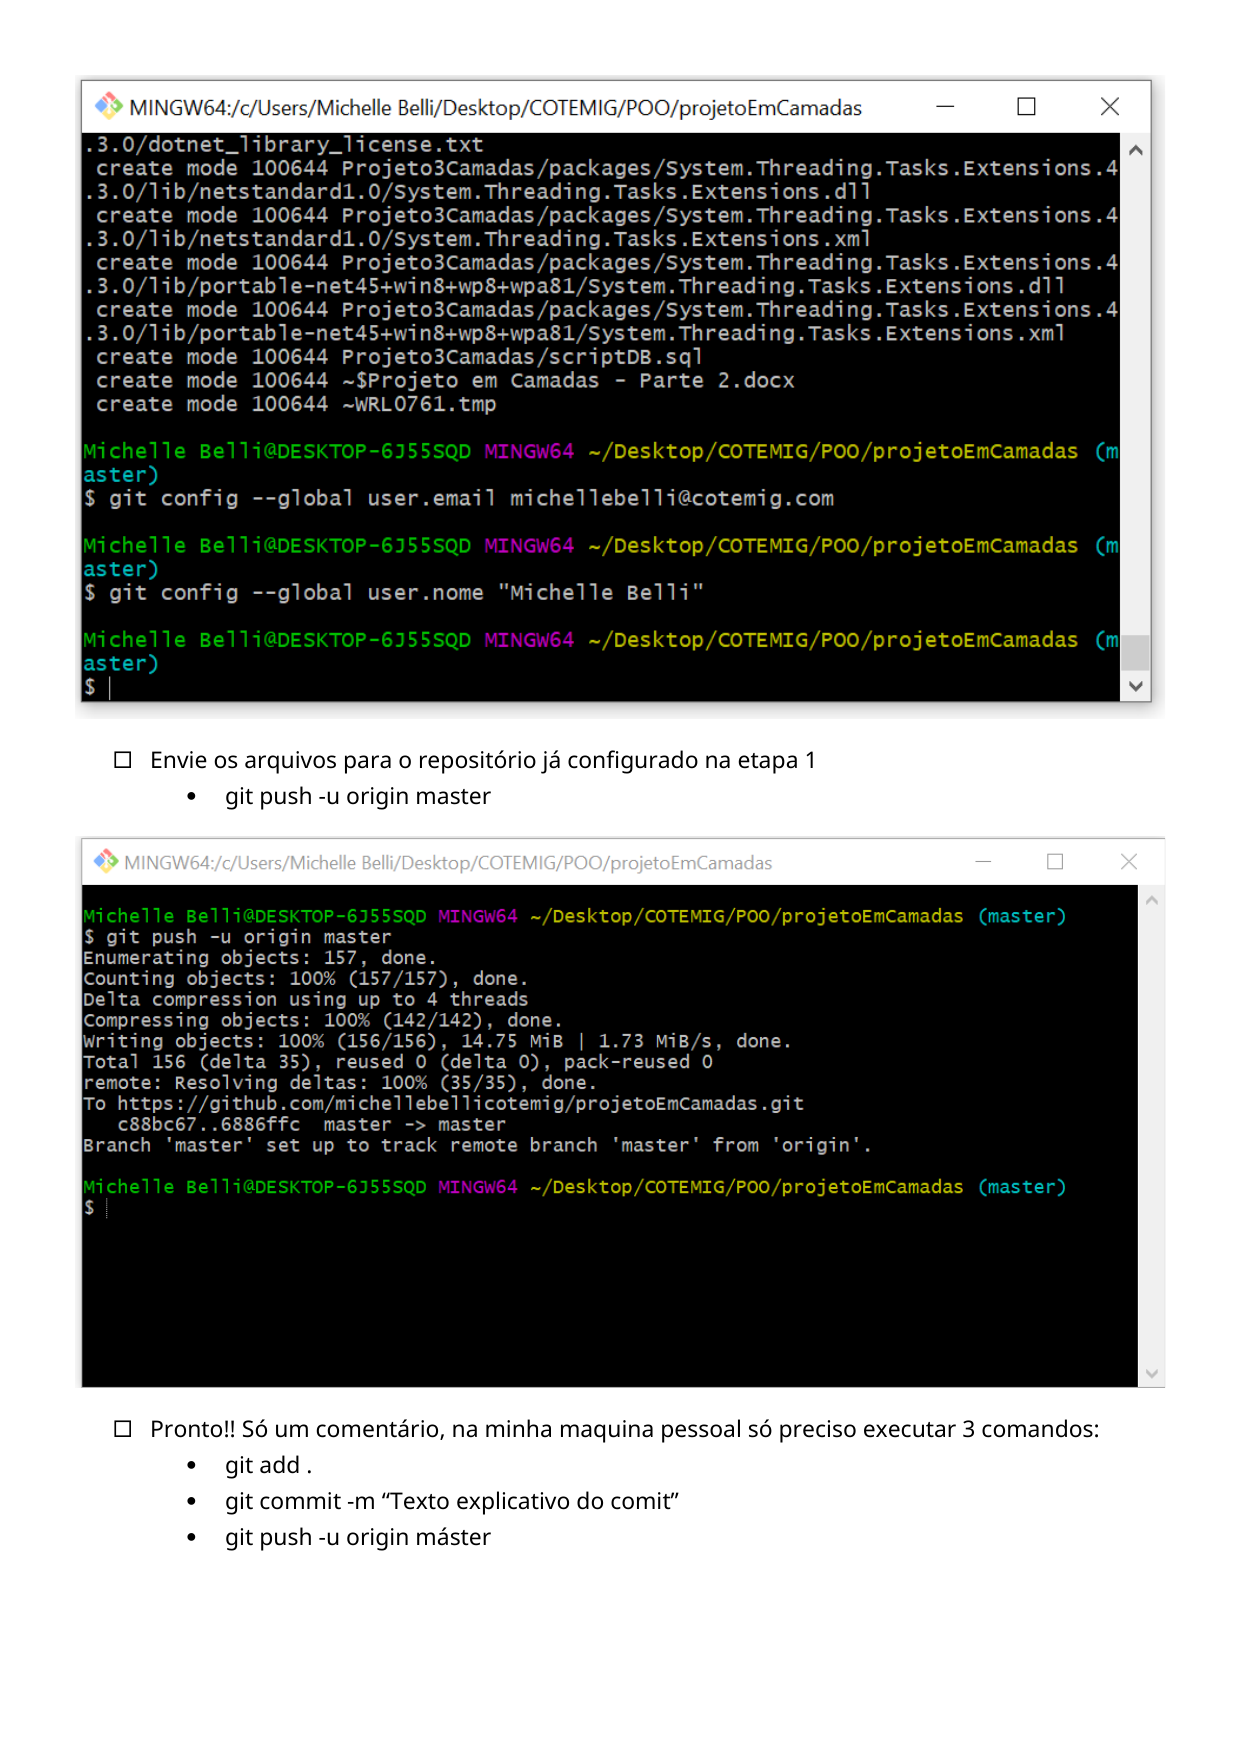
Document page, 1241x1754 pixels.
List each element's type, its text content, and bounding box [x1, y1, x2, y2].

list git push -u origin máster [187, 1521, 1165, 1552]
list Pronto!! Só um comentário, na minha maquina pessoal só preciso executar 3 comandos: [112, 1413, 1165, 1445]
picture [75, 75, 1166, 719]
list Envie os arquivos para o repositório já configurado na etapa 1 [112, 744, 1165, 775]
list git add . [187, 1449, 1165, 1481]
picture [75, 836, 1166, 1388]
list git push -u origin master [187, 780, 1165, 811]
list git commit -m “Texto explicativo do comit” [187, 1485, 1165, 1517]
